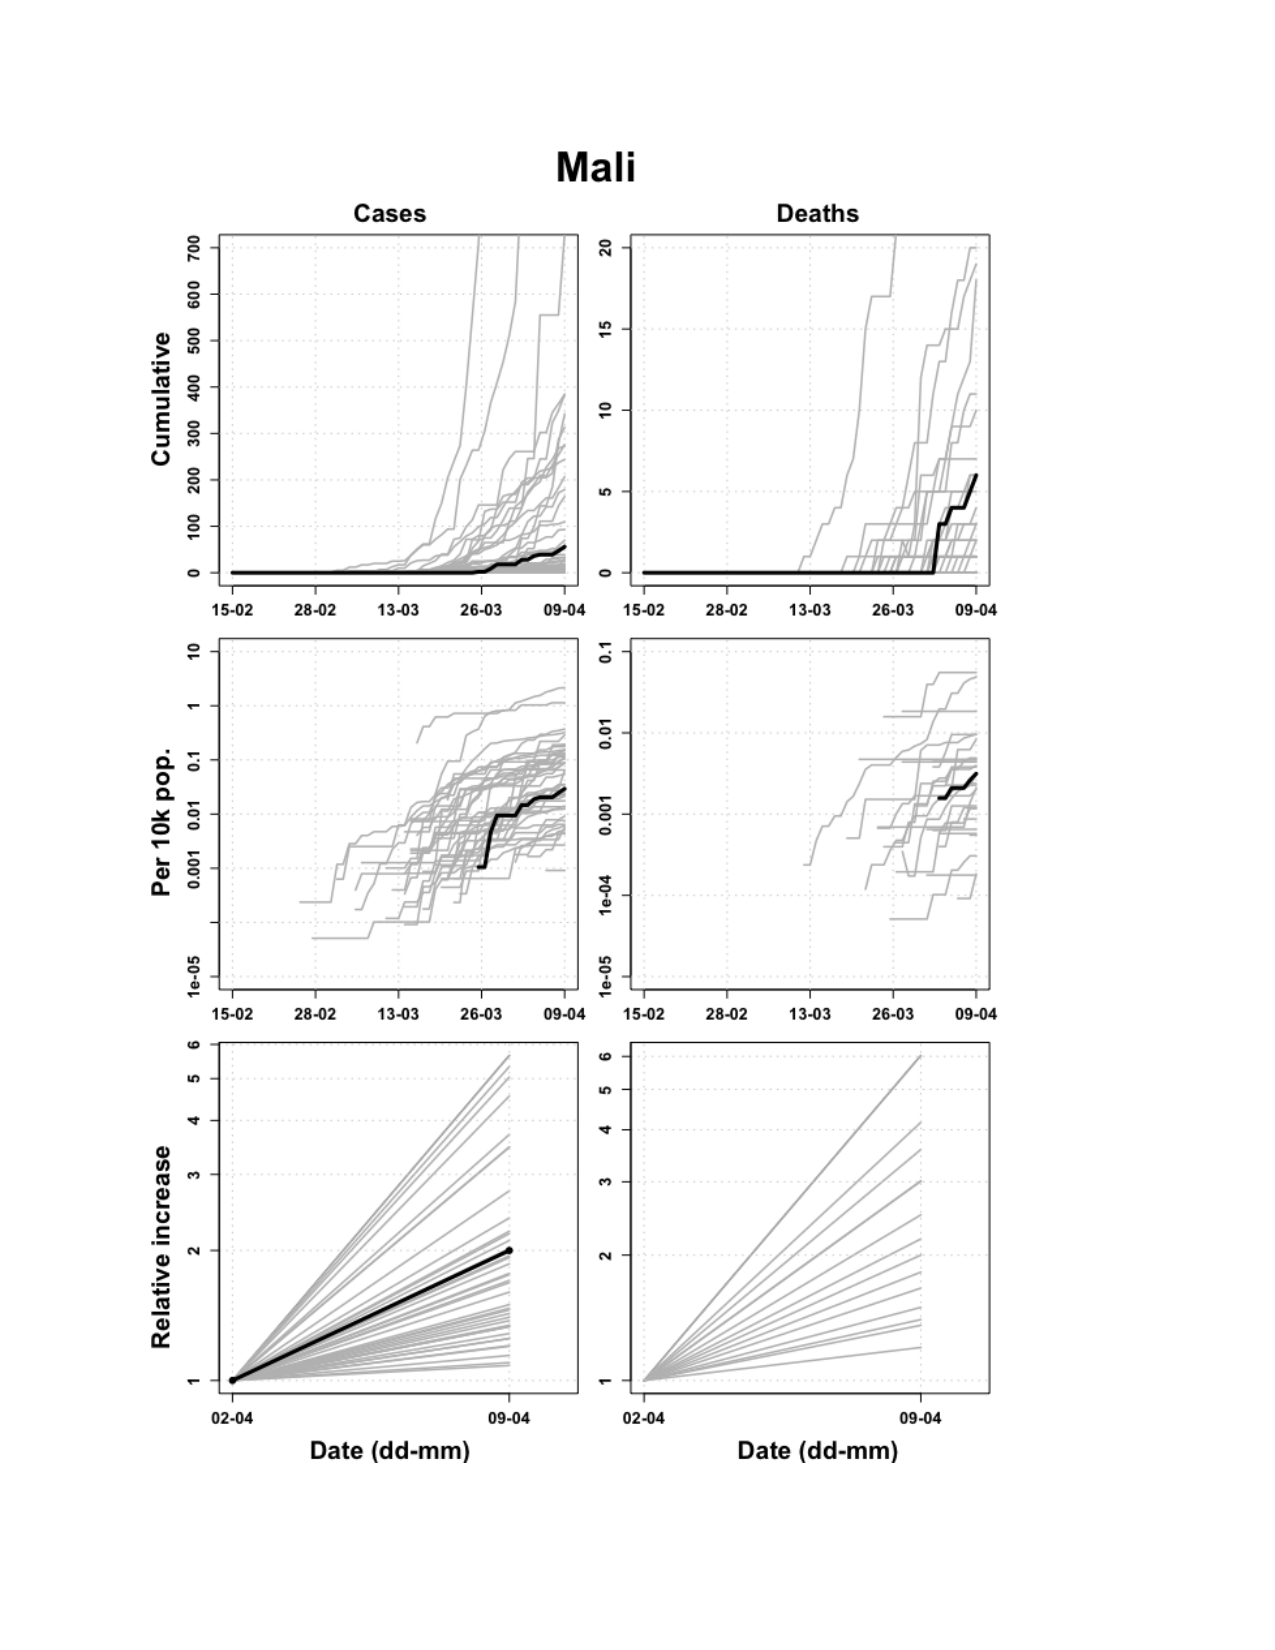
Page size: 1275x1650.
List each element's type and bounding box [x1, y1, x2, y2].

picture [150, 150, 1025, 1463]
